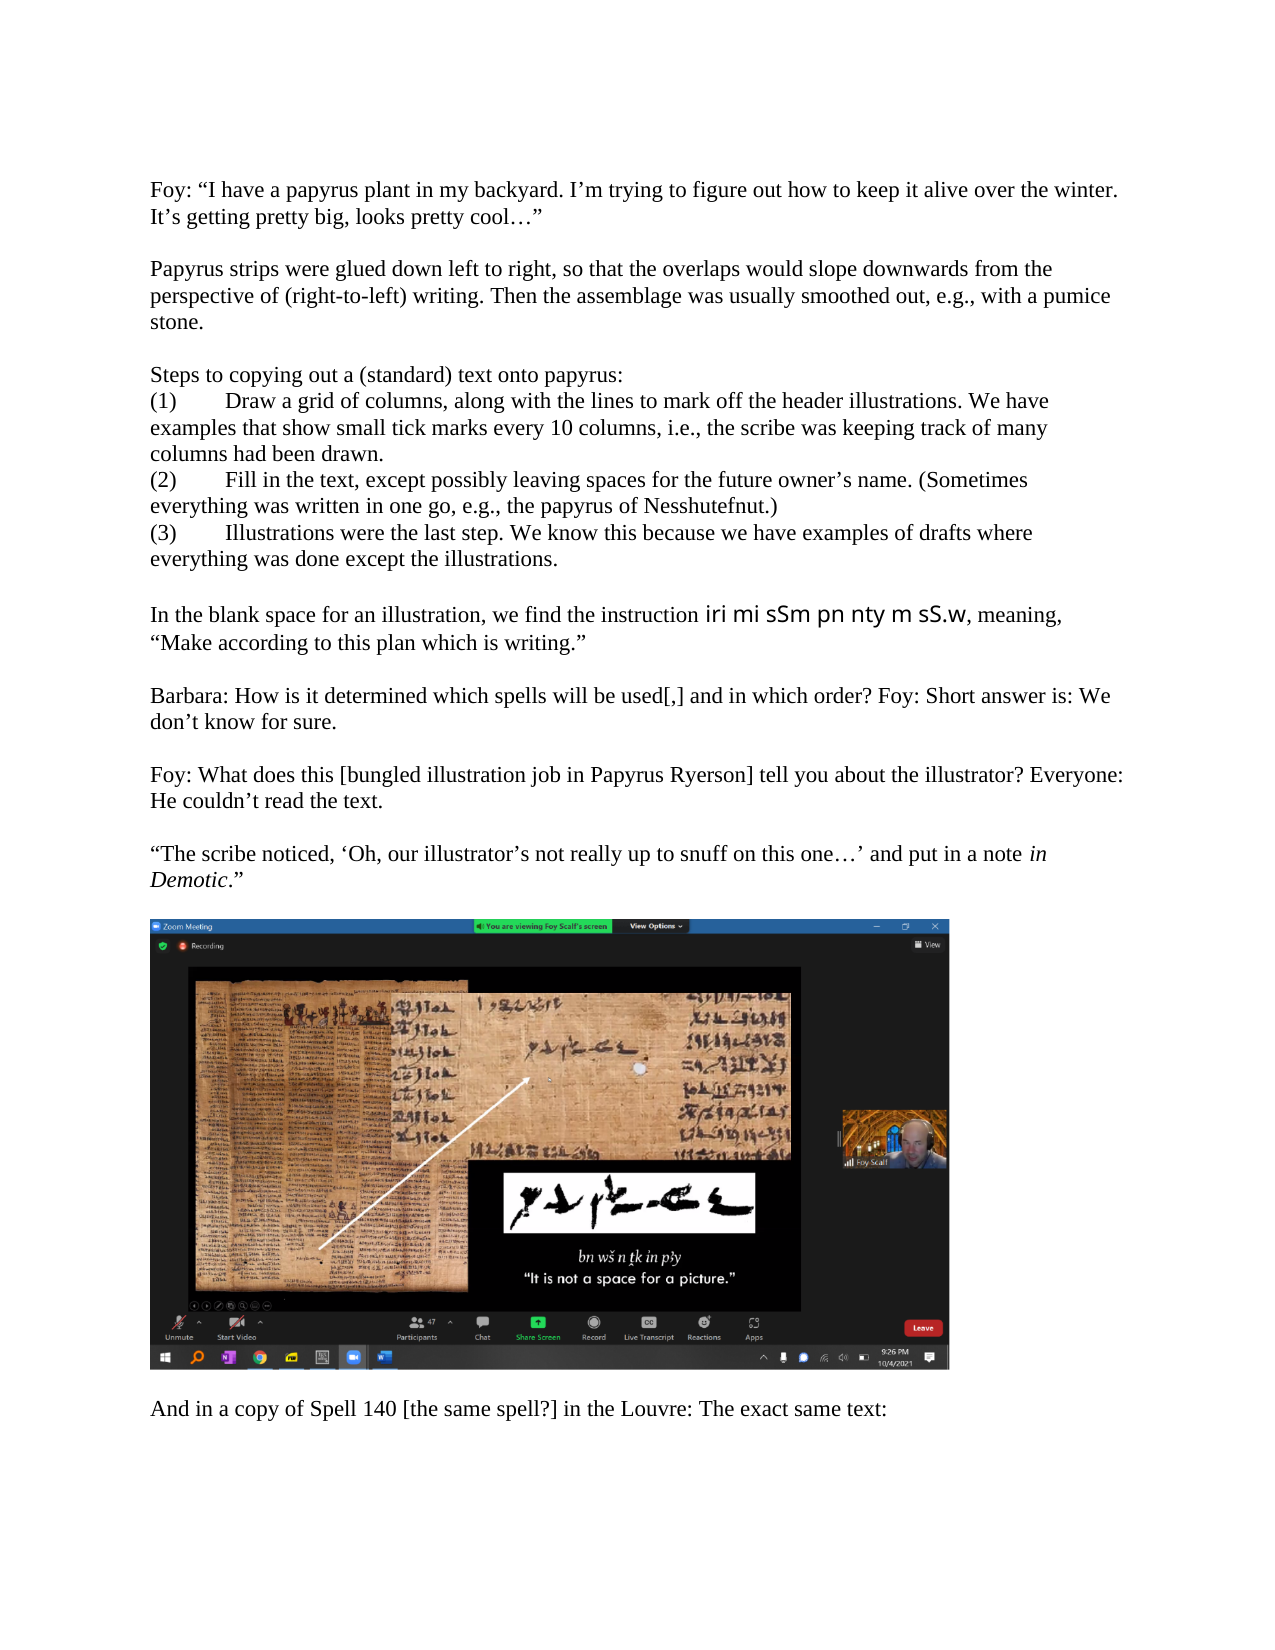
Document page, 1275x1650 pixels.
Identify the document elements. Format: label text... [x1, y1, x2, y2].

text Barbara: How is it determined which spells will be used[,] and in which order? Foy: Short answer is: We don’t know for sure. [150, 682, 1125, 735]
text In the blank space for an illustration, we find the instruction iri mi sSm pn nty m sS.w, meaning, “Make according to this plan which is writing.” [150, 598, 1125, 656]
text Foy: “I have a papyrus plant in my backyard. I’m trying to figure out how to keep it alive over the winter. It’s getting pretty big, looks pretty cool…” [150, 176, 1125, 229]
picture [150, 919, 950, 1370]
text Steps to copying out a (standard) text onto papyrus: [150, 361, 1125, 387]
text And in a copy of Spell 140 [the same spell?] in the Louvre: The exact same text: [150, 1396, 1125, 1422]
text Papyrus strips were glued down left to right, so that the overlaps would slope downwards from the perspective of (right-to-left) writing. Then the assemblage was usually smoothed out, e.g., with a pumice stone. [150, 255, 1125, 334]
text (2) Fill in the text, except possibly leaving spaces for the future owner’s name. (Sometimes everything was written in one go, e.g., the papyrus of Nesshutefnut.) [150, 466, 1125, 519]
text (3) Illustrations were the last step. We know this because we have examples of drafts where everything was done except the illustrations. [150, 519, 1125, 572]
text Foy: What does this [bungled illustration job in Papyrus Ryerson] tell you about the illustrator? Everyone: He couldn’t read the text. [150, 761, 1125, 814]
text (1) Draw a grid of columns, along with the lines to mark off the header illustrations. We have examples that show small tick marks every 10 columns, i.e., the scribe was keeping track of many columns had been drawn. [150, 387, 1125, 466]
text “The scribe noticed, ‘Oh, our illustrator’s not really up to snuff on this one…’ and put in a note in Demotic.” [150, 840, 1125, 893]
